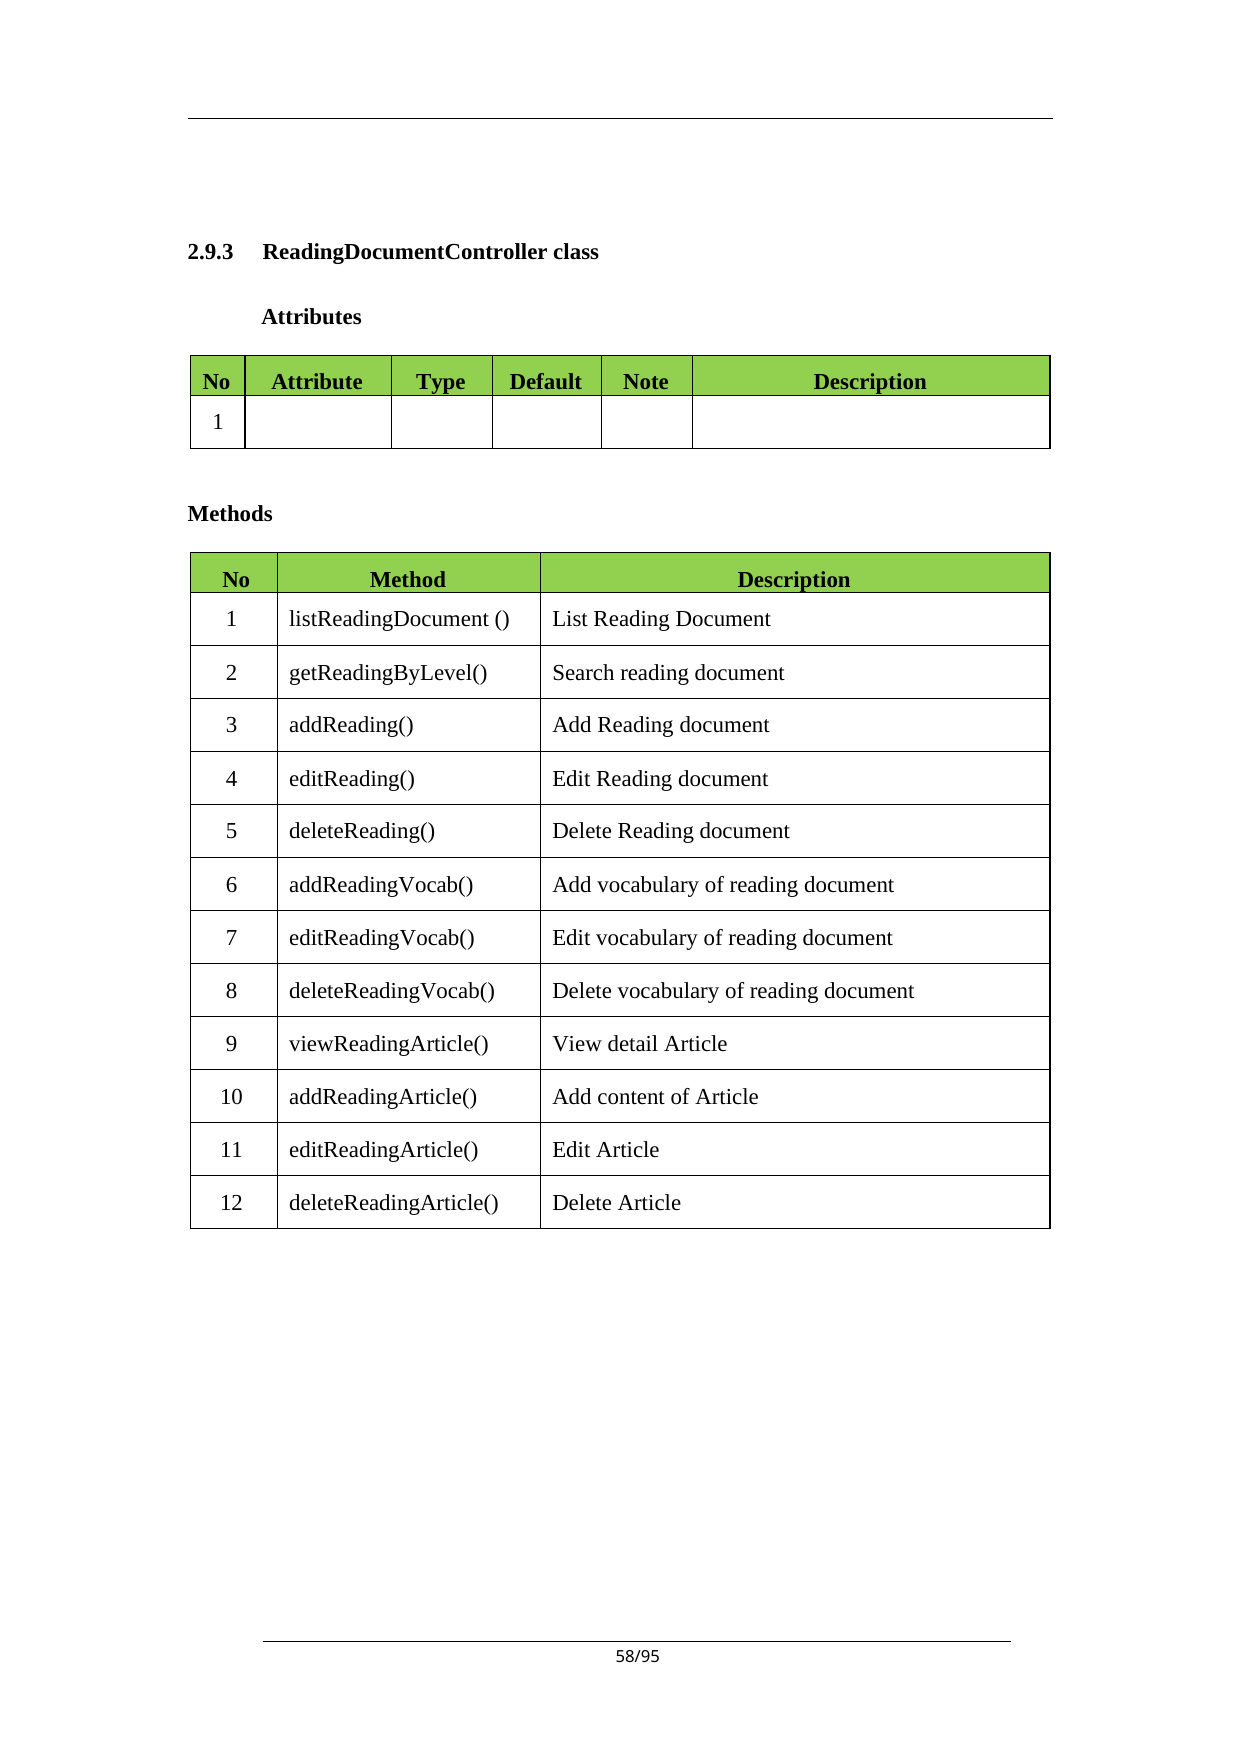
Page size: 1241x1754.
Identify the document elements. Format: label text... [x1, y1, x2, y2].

table_cell Add Reading document [541, 699, 1049, 751]
subtitle Methods [187, 367, 1053, 526]
table_cell [602, 396, 692, 448]
table_cell deleteReadingArticle() [278, 1176, 540, 1228]
table_cell addReading() [278, 699, 540, 751]
table_cell [191, 593, 277, 645]
table_header Default [493, 356, 601, 395]
table_cell [191, 1070, 277, 1122]
table_cell editReadingVocab() [278, 911, 540, 963]
table_cell addReadingArticle() [278, 1070, 540, 1122]
table_cell [191, 699, 277, 751]
table_cell [191, 1176, 277, 1228]
table_cell [392, 396, 492, 448]
subtitle ReadingDocumentController class [187, 238, 1053, 264]
table_cell [191, 805, 277, 857]
table_cell Search reading document [541, 646, 1049, 698]
table_cell [191, 858, 277, 910]
table_header Description [541, 553, 1049, 592]
table_cell [191, 752, 277, 804]
table_cell [191, 1123, 277, 1175]
subtitle Attributes [261, 303, 1053, 329]
table_cell [191, 964, 277, 1016]
table_cell getReadingByLevel() [278, 646, 540, 698]
table_header Type [392, 356, 492, 395]
table_cell deleteReading() [278, 805, 540, 857]
table_header Method [278, 553, 540, 592]
table_cell deleteReadingVocab() [278, 964, 540, 1016]
table_cell Delete vocabulary of reading document [541, 964, 1049, 1016]
table_cell Edit Reading document [541, 752, 1049, 804]
table_cell addReadingVocab() [278, 858, 540, 910]
table_cell View detail Article [541, 1017, 1049, 1069]
table_cell Edit Article [541, 1123, 1049, 1175]
table_cell listReadingDocument () [278, 593, 540, 645]
table_cell List Reading Document [541, 593, 1049, 645]
table_cell Delete Article [541, 1176, 1049, 1228]
table_cell [191, 911, 277, 963]
table_header Attribute [246, 356, 391, 395]
table_header No [191, 356, 244, 395]
table_header Note [602, 356, 692, 395]
table_cell [693, 396, 1049, 448]
table_cell viewReadingArticle() [278, 1017, 540, 1069]
table_cell Add content of Article [541, 1070, 1049, 1122]
table_cell Edit vocabulary of reading document [541, 911, 1049, 963]
table_cell Add vocabulary of reading document [541, 858, 1049, 910]
table_header No [191, 553, 277, 592]
table_header Description [693, 356, 1049, 395]
table_cell [191, 1017, 277, 1069]
table_cell editReadingArticle() [278, 1123, 540, 1175]
table_cell [191, 646, 277, 698]
table_cell [493, 396, 601, 448]
table_cell [246, 396, 391, 448]
table_cell 1 [191, 396, 244, 448]
table_cell editReading() [278, 752, 540, 804]
table_cell Delete Reading document [541, 805, 1049, 857]
